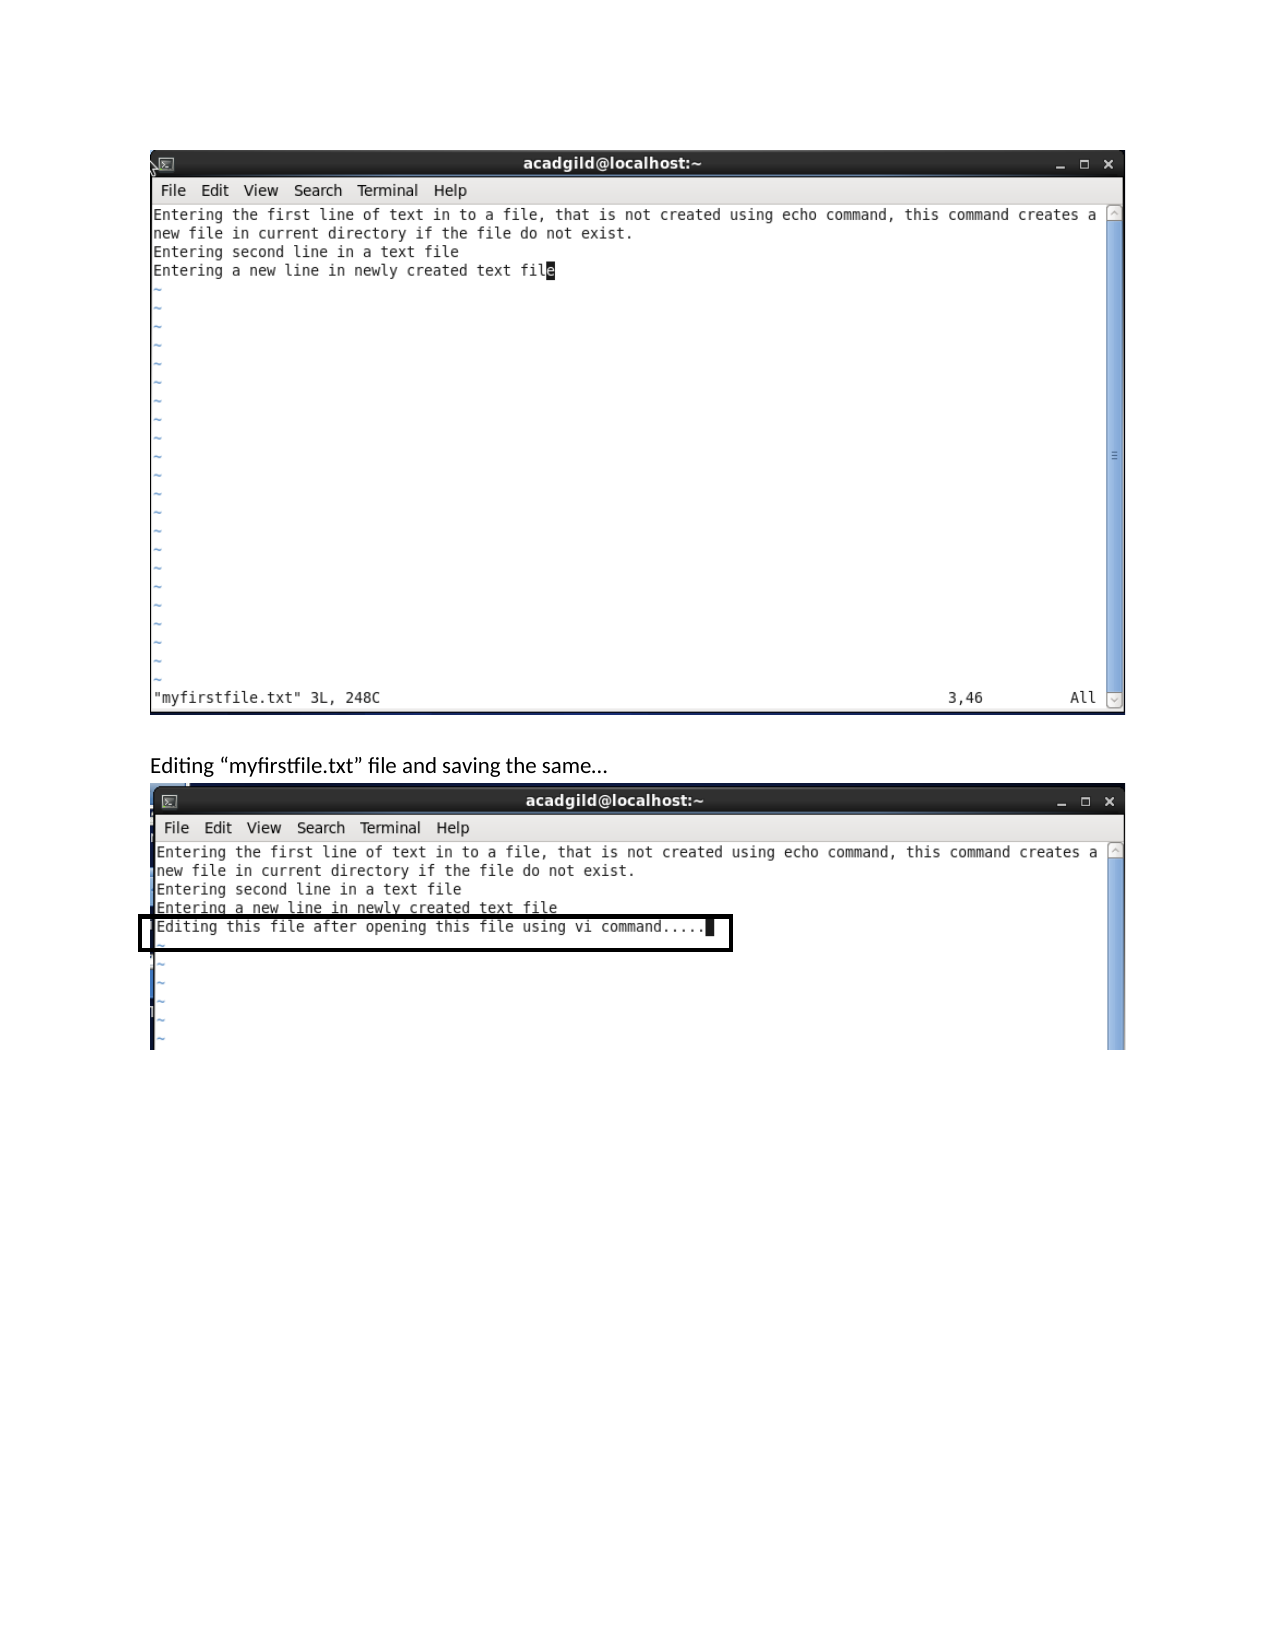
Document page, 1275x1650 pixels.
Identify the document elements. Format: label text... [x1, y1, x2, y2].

text Editing “myfirstfile.txt” file and saving the same… [150, 751, 1125, 779]
picture [150, 783, 1125, 1050]
picture [150, 150, 1125, 715]
picture [150, 919, 729, 948]
